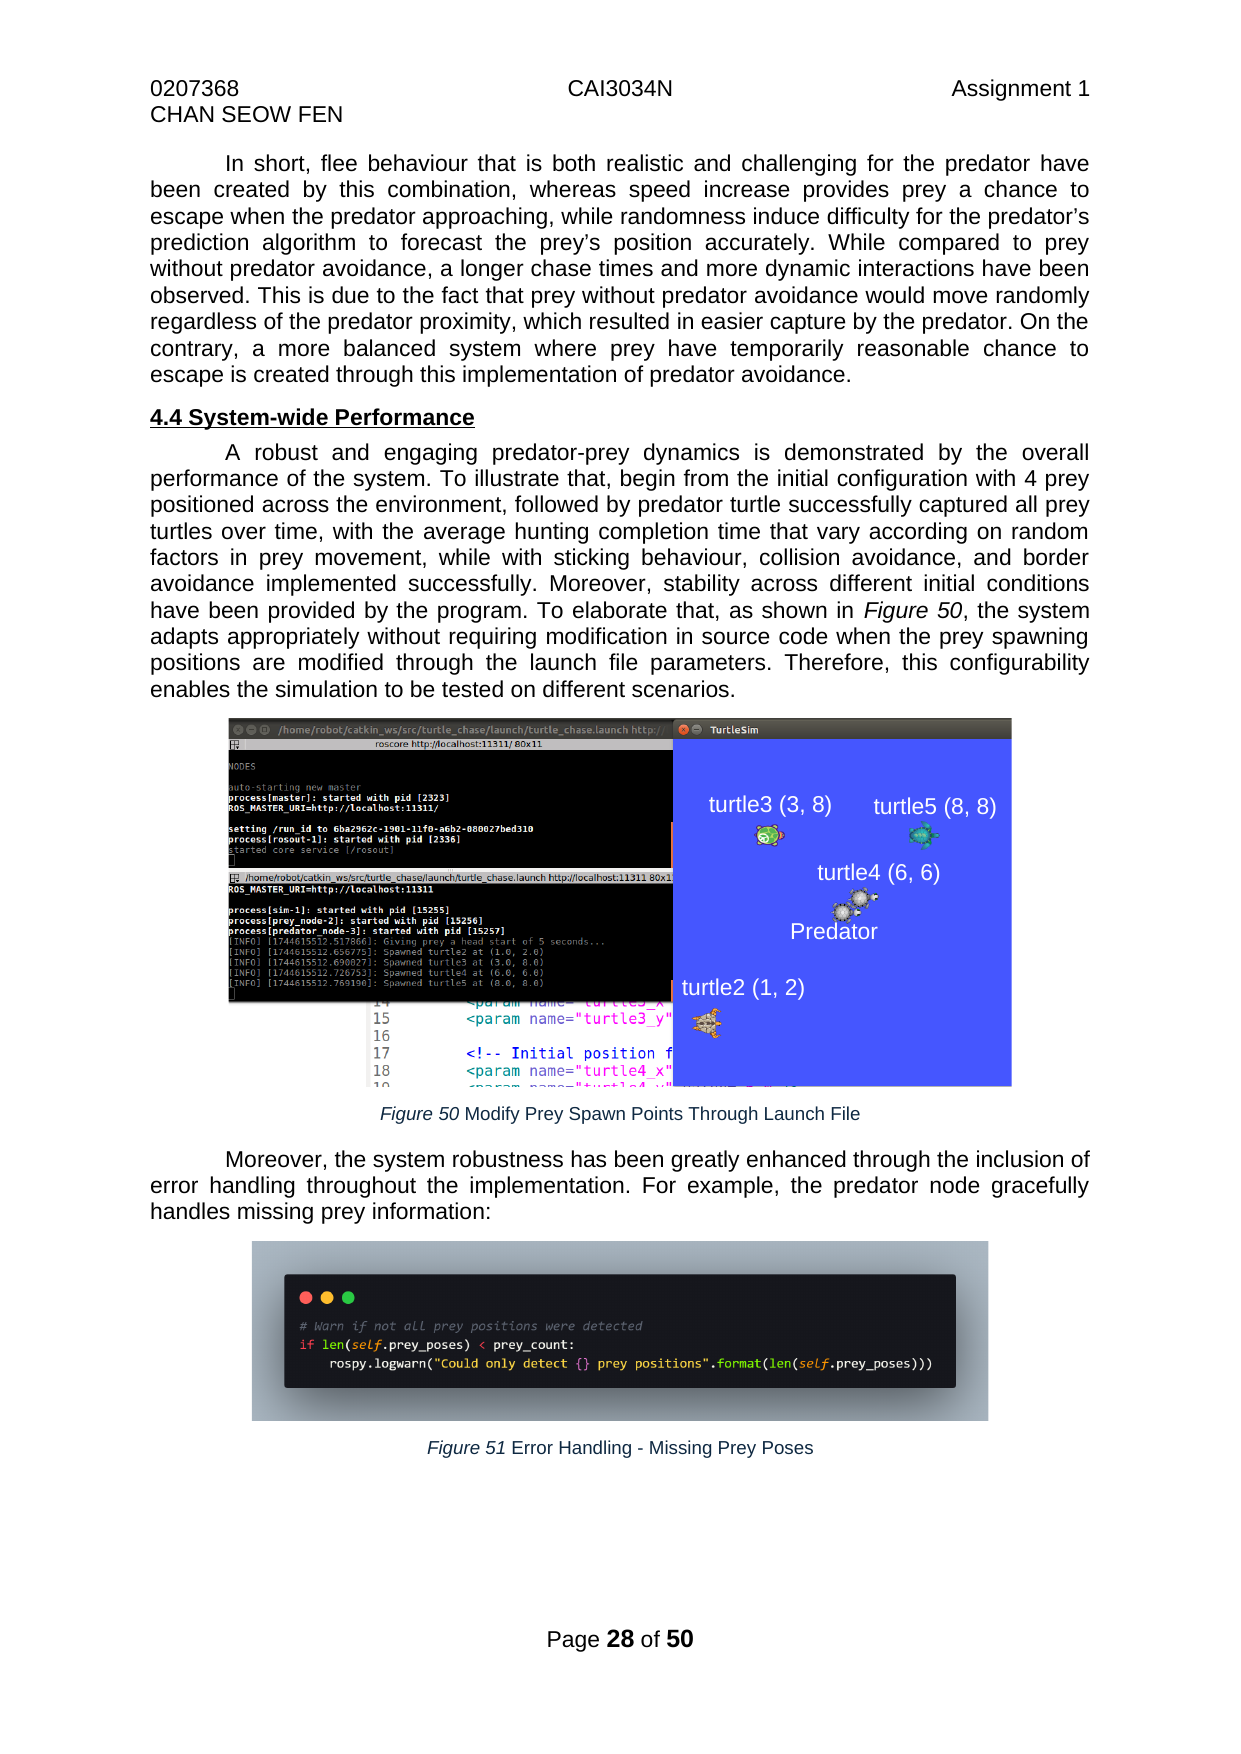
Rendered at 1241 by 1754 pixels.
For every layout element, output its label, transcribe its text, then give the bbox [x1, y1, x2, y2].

text Figure 50 Modify Prey Spawn Points Through Launch File [150, 1103, 1090, 1125]
text Figure 51 Error Handling - Missing Prey Poses [150, 1437, 1090, 1459]
subtitle 4.4 System-wide Performance [150, 404, 1090, 430]
text A robust and engaging predator-prey dynamics is demonstrated by the overall performance of the system. To illustrate that, begin from the initial configuration with 4 prey positioned across the environment, followed by predator turtle successfully captured all prey turtles over time, with the average hunting completion time that vary according on random factors in prey movement, while with sticking behaviour, collision avoidance, and border avoidance implemented successfully. Moreover, stability across different initial conditions have been provided by the program. To elaborate that, as shown in Figure 50, the system adapts appropriately without requiring modification in source code when the prey spawning positions are modified through the launch file parameters. Therefore, this configurability enables the simulation to be tested on different scenarios. [150, 438, 1090, 702]
picture [251, 1241, 989, 1421]
text Moreover, the system robustness has been greatly enhanced through the inclusion of error handling throughout the implementation. For example, the predator node gracefully handles missing prey information: [150, 1146, 1090, 1224]
picture [228, 718, 1012, 1087]
text In short, flee behaviour that is both realistic and challenging for the predator have been created by this combination, whereas speed increase provides prey a chance to escape when the predator approaching, while randomness induce difficulty for the predator’s prediction algorithm to forecast the prey’s position accurately. While compared to prey without predator avoidance, a longer chase times and more dynamic interactions have been observed. This is due to the fact that prey without predator avoidance would move randomly regardless of the predator proximity, which resulted in easier capture by the predator. On the contrary, a more balanced system where prey have temporarily reasonable chance to escape is created through this implementation of predator avoidance. [150, 150, 1090, 387]
